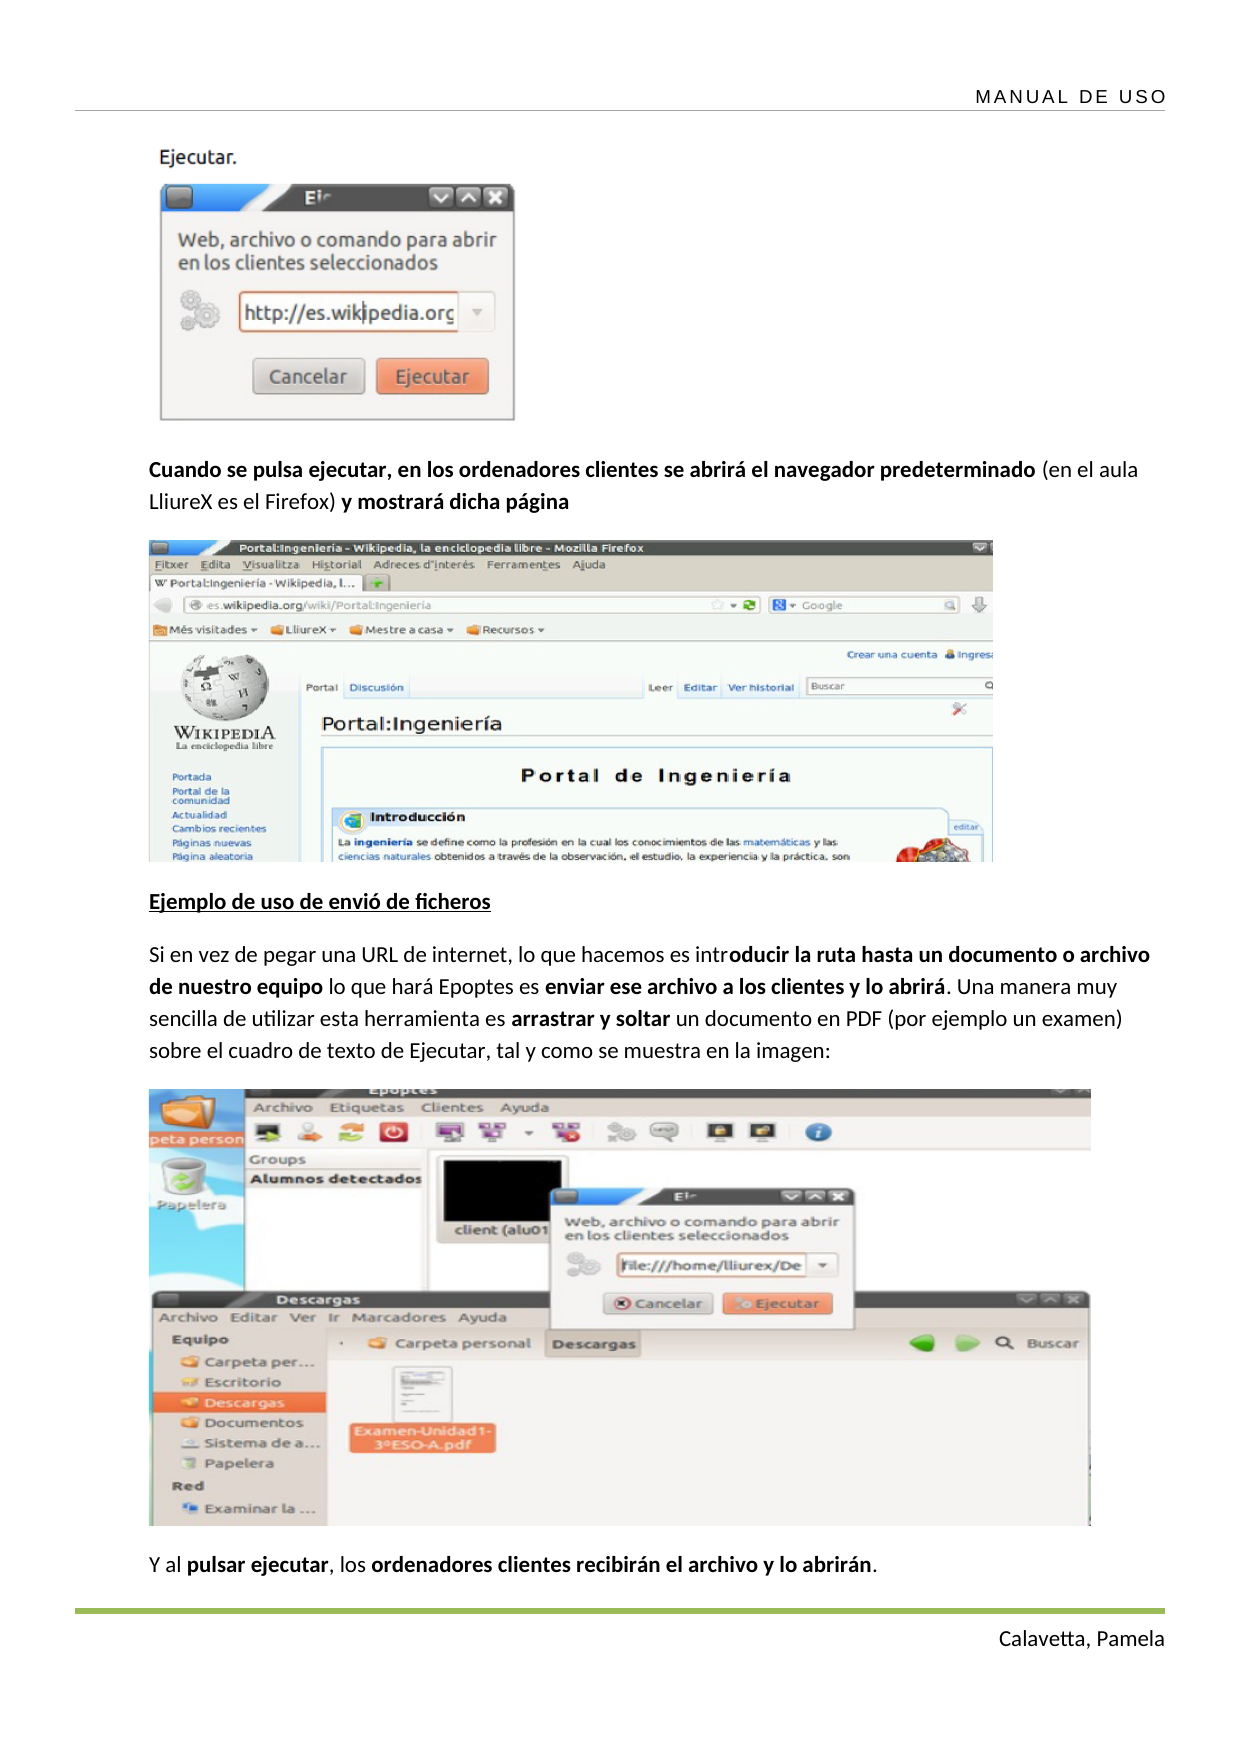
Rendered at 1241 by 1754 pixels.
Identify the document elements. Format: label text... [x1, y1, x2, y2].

text Ejemplo de uso de envió de ficheros [149, 887, 1165, 915]
picture [148, 1089, 1091, 1526]
text Cuando se pulsa ejecutar, en los ordenadores clientes se abrirá el navegador predeterminado (en el aula LliureX es el Firefox) y mostrará dicha página [149, 455, 1165, 515]
picture [148, 139, 564, 430]
picture [148, 540, 1007, 862]
text Y al pulsar ejecutar, los ordenadores clientes recibirán el archivo y lo abrirán. [149, 1550, 1165, 1578]
text Si en vez de pegar una URL de internet, lo que hacemos es introducir la ruta hasta un documento o archivo de nuestro equipo lo que hará Epoptes es enviar ese archivo a los clientes y lo abrirá. Una manera muy sencilla de utilizar esta herramienta es arrastrar y soltar un documento en PDF (por ejemplo un examen) sobre el cuadro de texto de Ejecutar, tal y como se muestra en la imagen: [149, 940, 1165, 1064]
